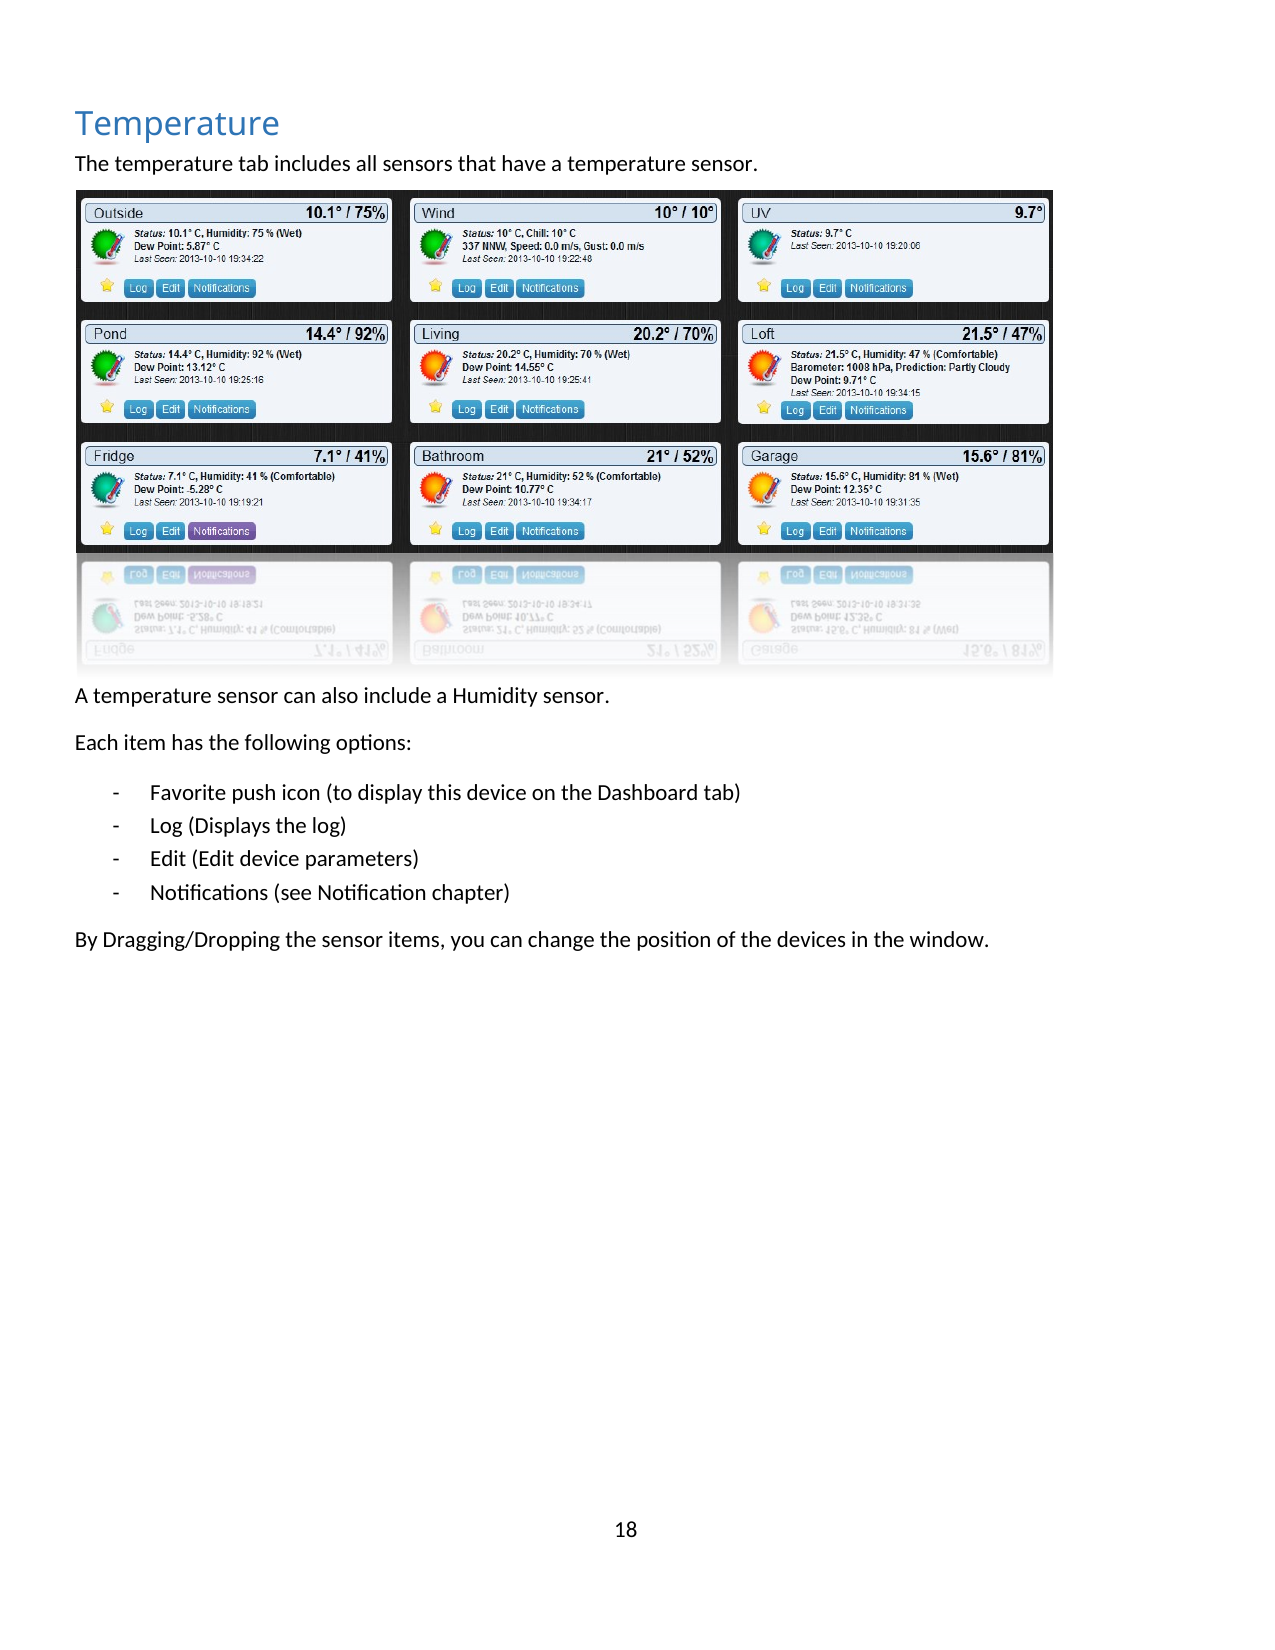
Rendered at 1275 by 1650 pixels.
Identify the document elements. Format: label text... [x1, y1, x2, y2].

list Favorite push icon (to display this device on the Dashboard tab) [112, 778, 1177, 806]
subtitle Temperature [74, 100, 1200, 145]
list Edit (Edit device parameters) [112, 844, 1177, 873]
text By Dragging/Dropping the sensor items, you can change the position of the devices in the window. [74, 925, 1177, 953]
list Log (Displays the log) [112, 811, 1177, 839]
text A temperature sensor can also include a Humidity sensor. [74, 681, 1177, 709]
list Notifications (see Notification chapter) [112, 878, 1177, 906]
picture [75, 190, 1054, 679]
text Each item has the following options: [74, 728, 1177, 756]
text The temperature tab includes all sensors that have a temperature sensor. [74, 149, 1177, 177]
